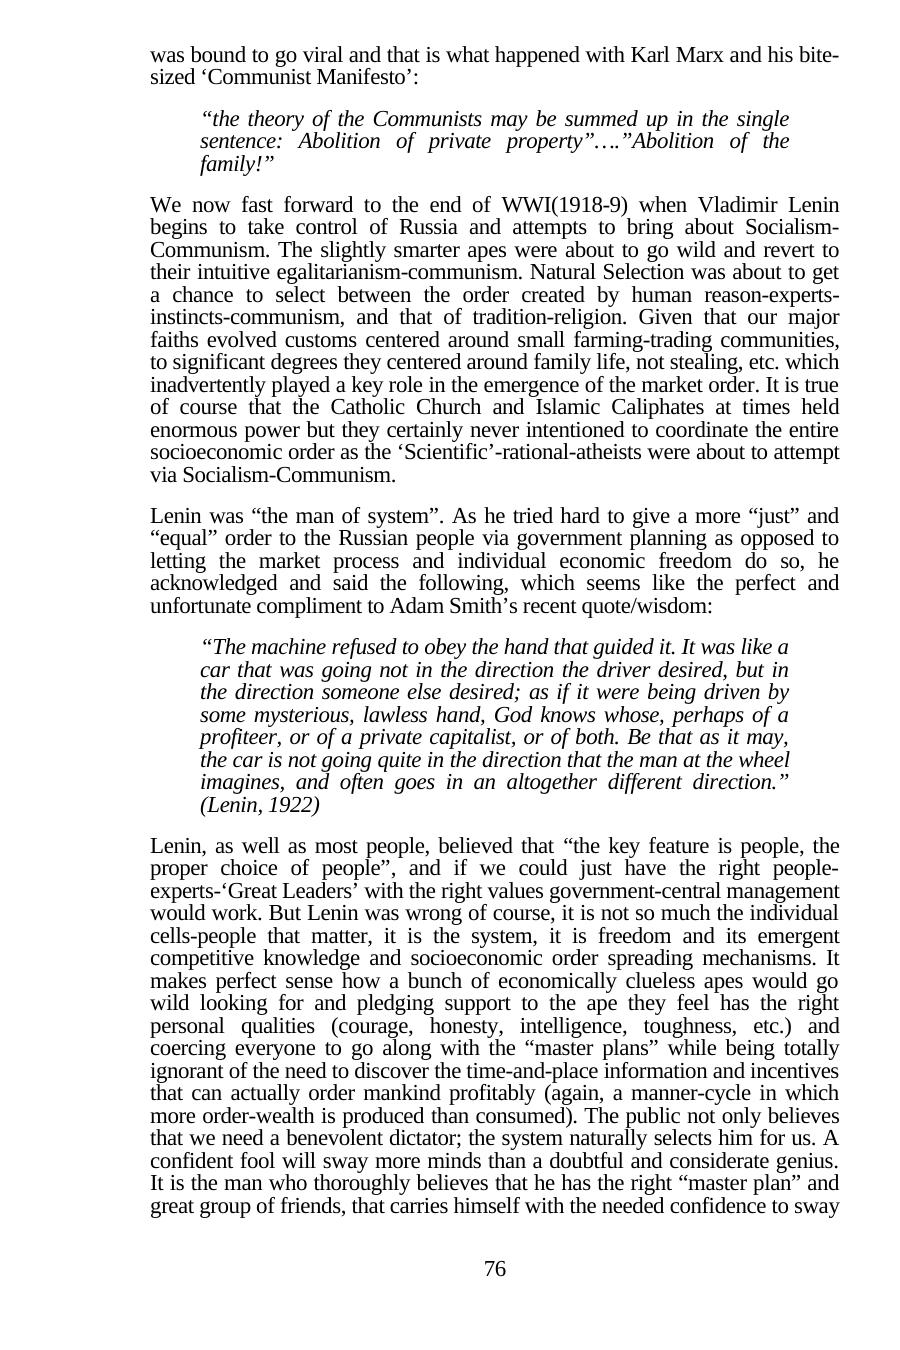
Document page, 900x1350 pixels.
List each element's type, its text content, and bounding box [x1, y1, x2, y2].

text “The machine refused to obey the hand that guided it. It was like a car that was going not in the direction the driver desired, but in the direction someone else desired; as if it were being driven by some mysterious, lawless hand, God knows whose, perhaps of a profiteer, or of a private capitalist, or of both. Be that as it may, the car is not going quite in the direction that the man at the wheel imagines, and often goes in an altogether different direction.” (Lenin, 1922) [200, 637, 790, 817]
text “the theory of the Communists may be summed up in the single sentence: Abolition of private property”….”Abolition of the family!” [200, 109, 790, 176]
text Lenin was “the man of system”. As he tried hard to give a more “just” and “equal” order to the Russian people via government planning as opposed to letting the market process and individual economic freedom do so, he acknowledged and said the following, which seems like the perfect and unfortunate compliment to Adam Smith’s recent quote/wisdom: [150, 506, 840, 618]
text We now fast forward to the end of WWI(1918-9) when Vladimir Lenin begins to take control of Russia and attempts to bring about Socialism-Communism. The slightly smarter apes were about to go wild and revert to their intuitive egalitarianism-communism. Natural Selection was about to get a chance to select between the order created by human reason-experts-instincts-communism, and that of tradition-religion. Given that our major faiths evolved customs centered around small farming-trading communities, to significant degrees they centered around family life, not stealing, etc. which inadvertently played a key role in the emergence of the market order. It is true of course that the Catholic Church and Islamic Caliphates at times held enormous power but they certainly never intentioned to coordinate the entire socioeconomic order as the ‘Scientific’-rational-atheists were about to attempt via Socialism-Communism. [150, 195, 840, 487]
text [150, 836, 840, 1218]
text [150, 45, 840, 90]
